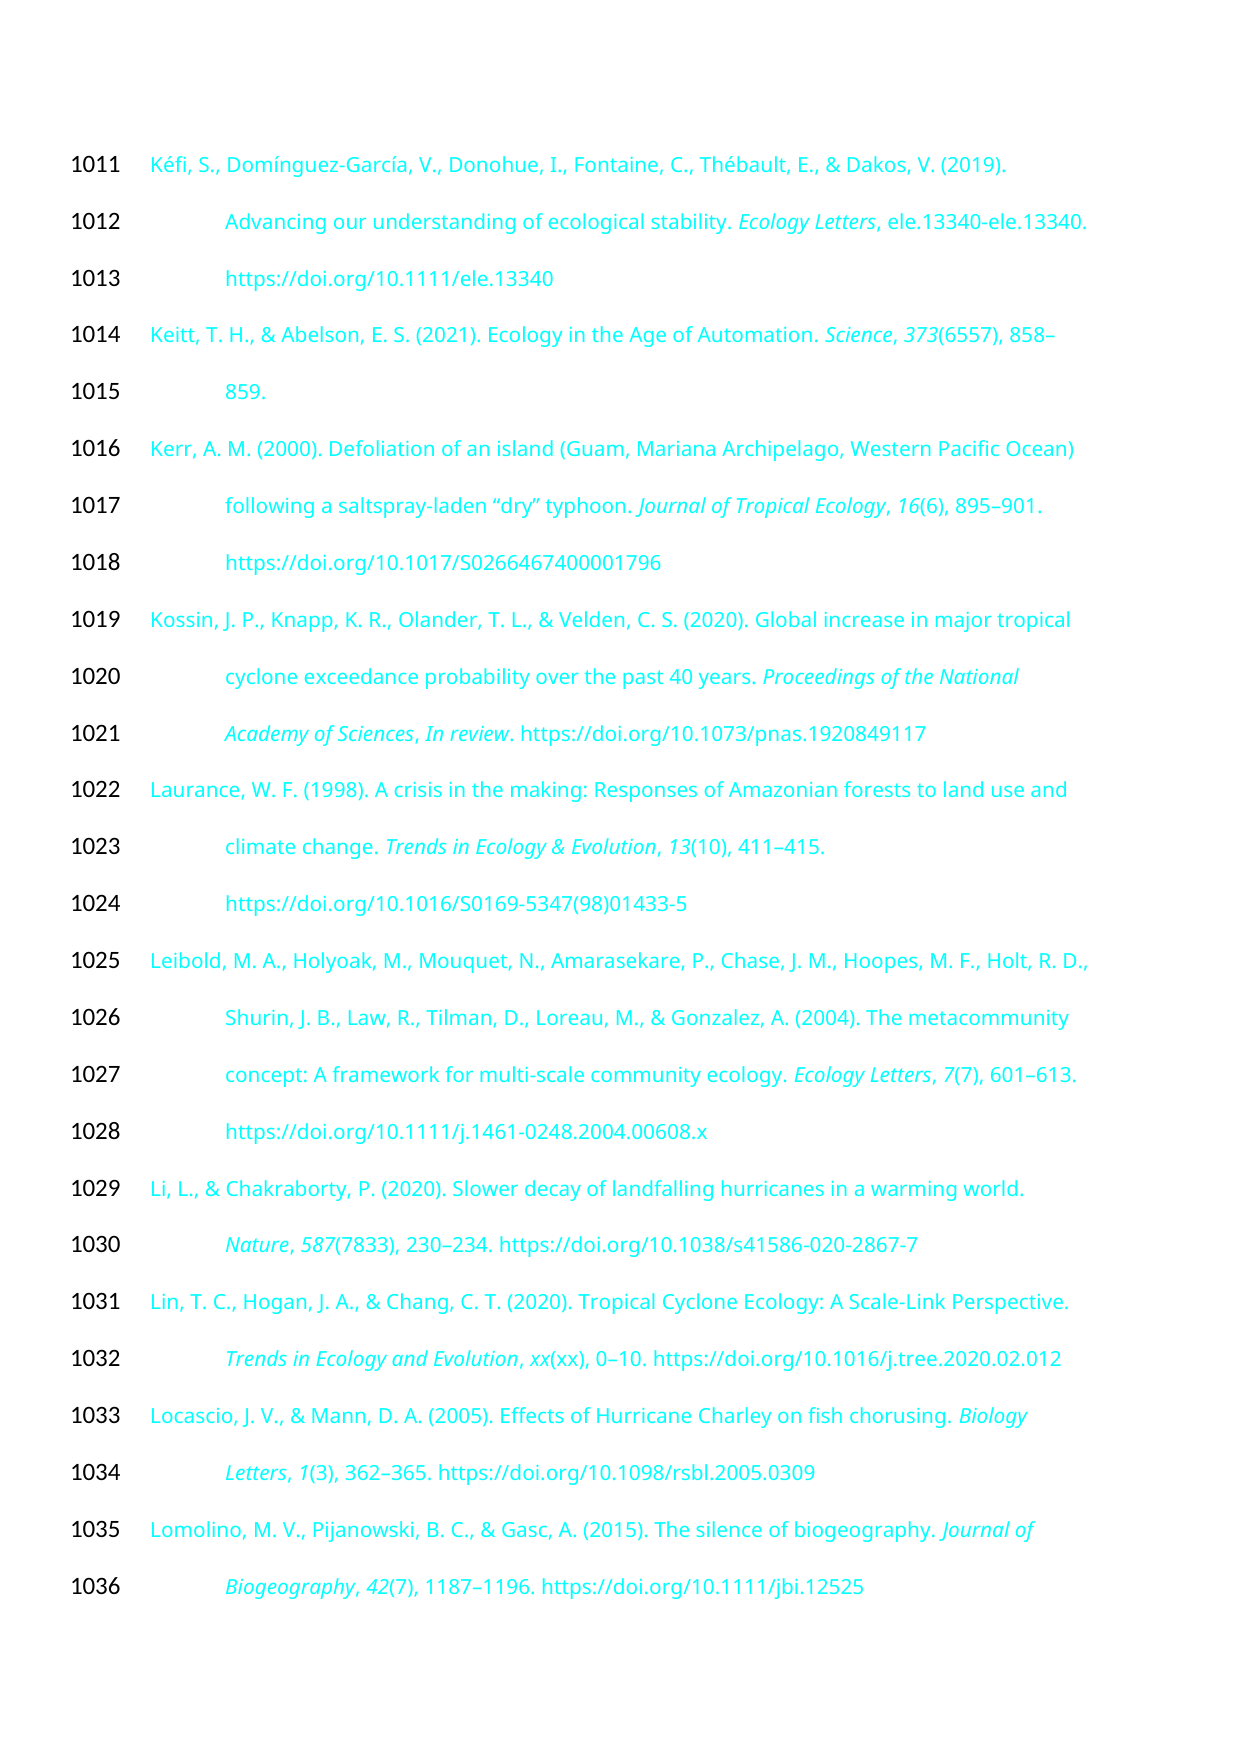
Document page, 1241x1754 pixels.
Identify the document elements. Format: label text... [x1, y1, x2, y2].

text Li, L., & Chakraborty, P. (2020). Slower decay of landfalling hurricanes in a warming world. Nature, 587(7833), 230–234. https://doi.org/10.1038/s41586-020-2867-7 [150, 1174, 1090, 1259]
text Kossin, J. P., Knapp, K. R., Olander, T. L., & Velden, C. S. (2020). Global increase in major tropical cyclone exceedance probability over the past 40 years. Proceedings of the National Academy of Sciences, In review. https://doi.org/10.1073/pnas.1920849117 [150, 605, 1090, 747]
text Locascio, J. V., & Mann, D. A. (2005). Effects of Hurricane Charley on fish chorusing. Biology Letters, 1(3), 362–365. https://doi.org/10.1098/rsbl.2005.0309 [150, 1401, 1090, 1487]
text Kerr, A. M. (2000). Defoliation of an island (Guam, Mariana Archipelago, Western Pacific Ocean) following a saltspray-laden “dry” typhoon. Journal of Tropical Ecology, 16(6), 895–901. https://doi.org/10.1017/S0266467400001796 [150, 434, 1090, 577]
text Leibold, M. A., Holyoak, M., Mouquet, N., Amarasekare, P., Chase, J. M., Hoopes, M. F., Holt, R. D., Shurin, J. B., Law, R., Tilman, D., Loreau, M., & Gonzalez, A. (2004). The metacommunity concept: A framework for multi-scale community ecology. Ecology Letters, 7(7), 601–613. https://doi.org/10.1111/j.1461-0248.2004.00608.x [150, 946, 1090, 1145]
text Lomolino, M. V., Pijanowski, B. C., & Gasc, A. (2015). The silence of biogeography. Journal of Biogeography, 42(7), 1187–1196. https://doi.org/10.1111/jbi.12525 [150, 1515, 1090, 1600]
text Kéfi, S., Domínguez‐García, V., Donohue, I., Fontaine, C., Thébault, E., & Dakos, V. (2019). Advancing our understanding of ecological stability. Ecology Letters, ele.13340-ele.13340. https://doi.org/10.1111/ele.13340 [150, 150, 1090, 292]
text Laurance, W. F. (1998). A crisis in the making: Responses of Amazonian forests to land use and climate change. Trends in Ecology & Evolution, 13(10), 411–415. https://doi.org/10.1016/S0169-5347(98)01433-5 [150, 776, 1090, 918]
text Keitt, T. H., & Abelson, E. S. (2021). Ecology in the Age of Automation. Science, 373(6557), 858–859. [150, 321, 1090, 406]
text Lin, T. C., Hogan, J. A., & Chang, C. T. (2020). Tropical Cyclone Ecology: A Scale-Link Perspective. Trends in Ecology and Evolution, xx(xx), 0–10. https://doi.org/10.1016/j.tree.2020.02.012 [150, 1287, 1090, 1373]
